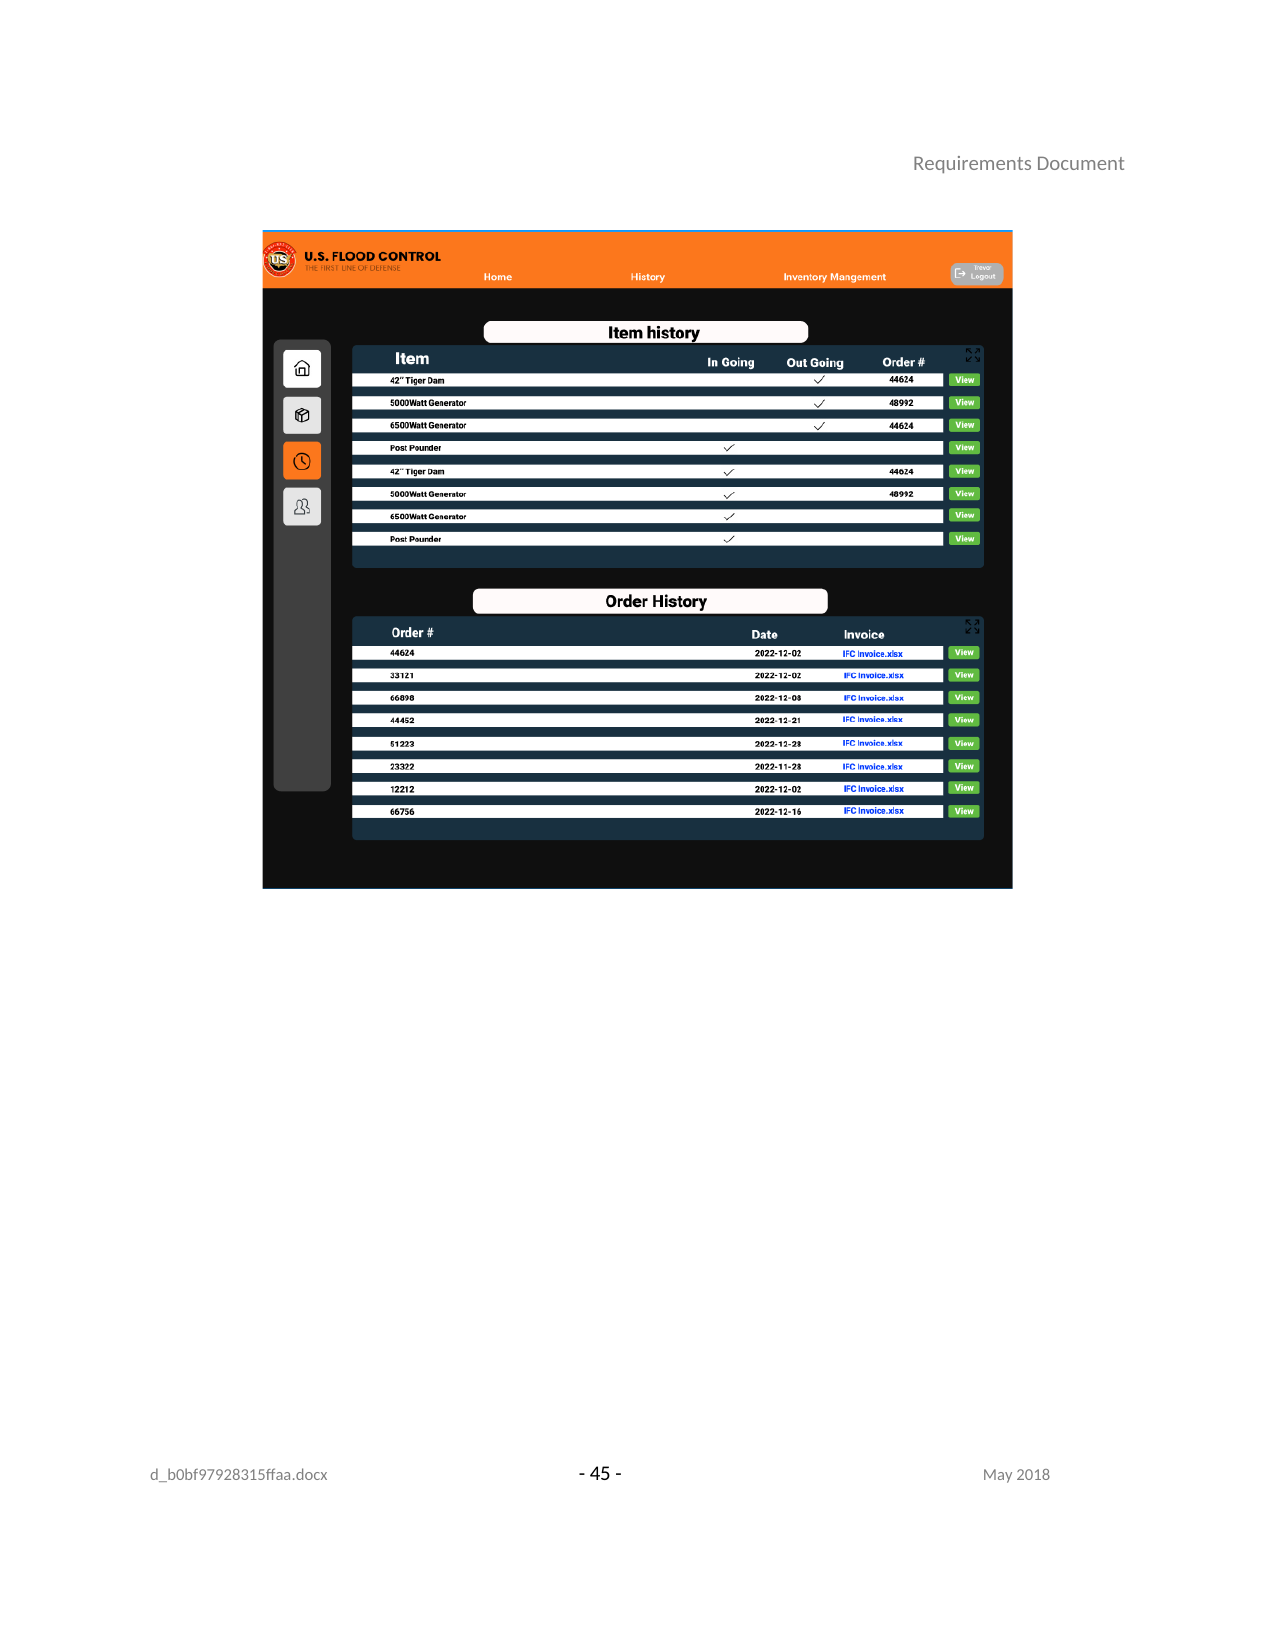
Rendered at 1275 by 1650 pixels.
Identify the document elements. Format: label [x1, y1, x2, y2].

picture [262, 230, 1013, 889]
